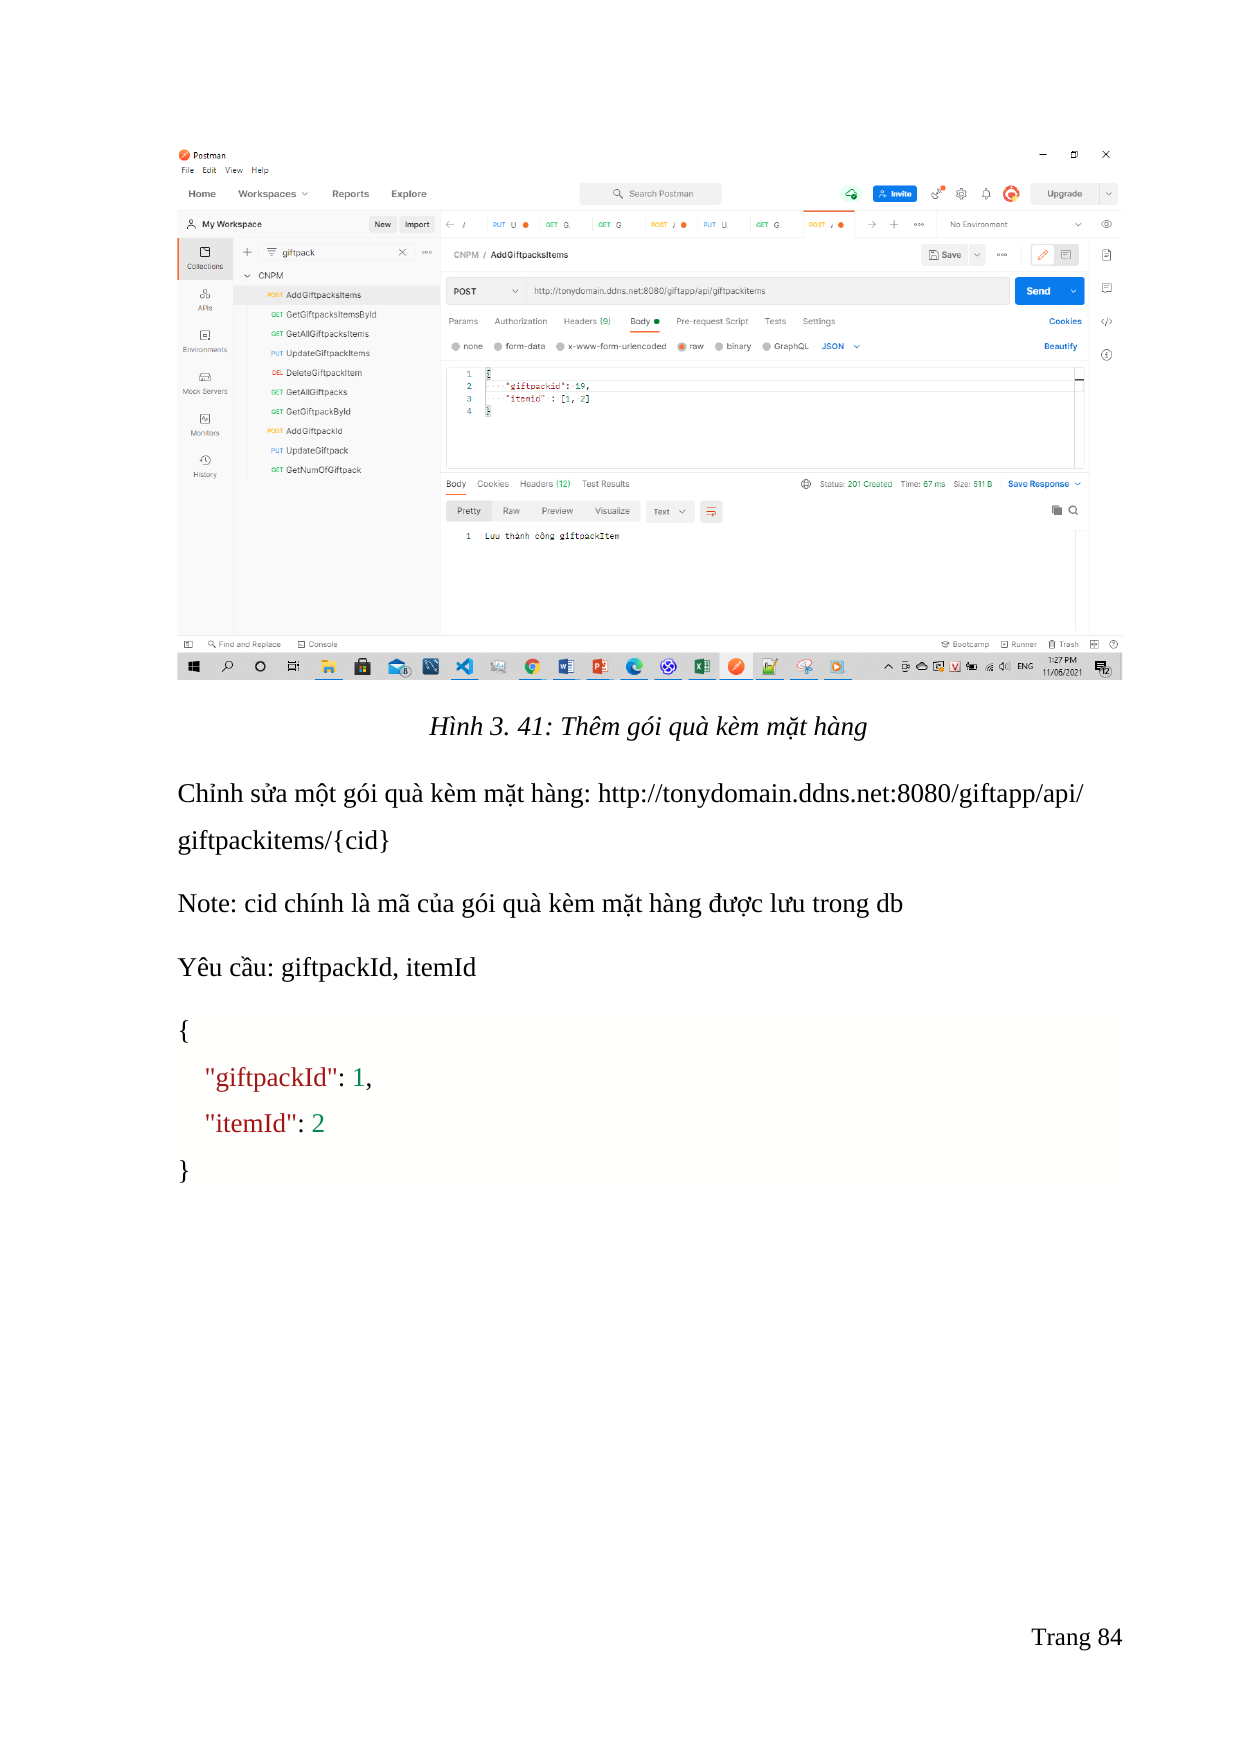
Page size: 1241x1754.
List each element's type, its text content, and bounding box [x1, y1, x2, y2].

text Yêu cầu: giftpackId, itemId [177, 951, 1122, 982]
text "itemId": 2 [177, 1107, 1122, 1138]
text } [177, 1154, 1122, 1185]
text Hình 3. 41: Thêm gói quà kèm mặt hàng [177, 710, 1122, 741]
text { [177, 1014, 1122, 1045]
picture [177, 147, 1123, 680]
text Chỉnh sửa một gói quà kèm mặt hàng: http://tonydomain.ddns.net:8080/giftapp/api/ giftpackitems/{cid} [177, 777, 1122, 855]
text "giftpackId": 1, [177, 1061, 1122, 1092]
text Note: cid chính là mã của gói quà kèm mặt hàng được lưu trong db [177, 887, 1122, 918]
